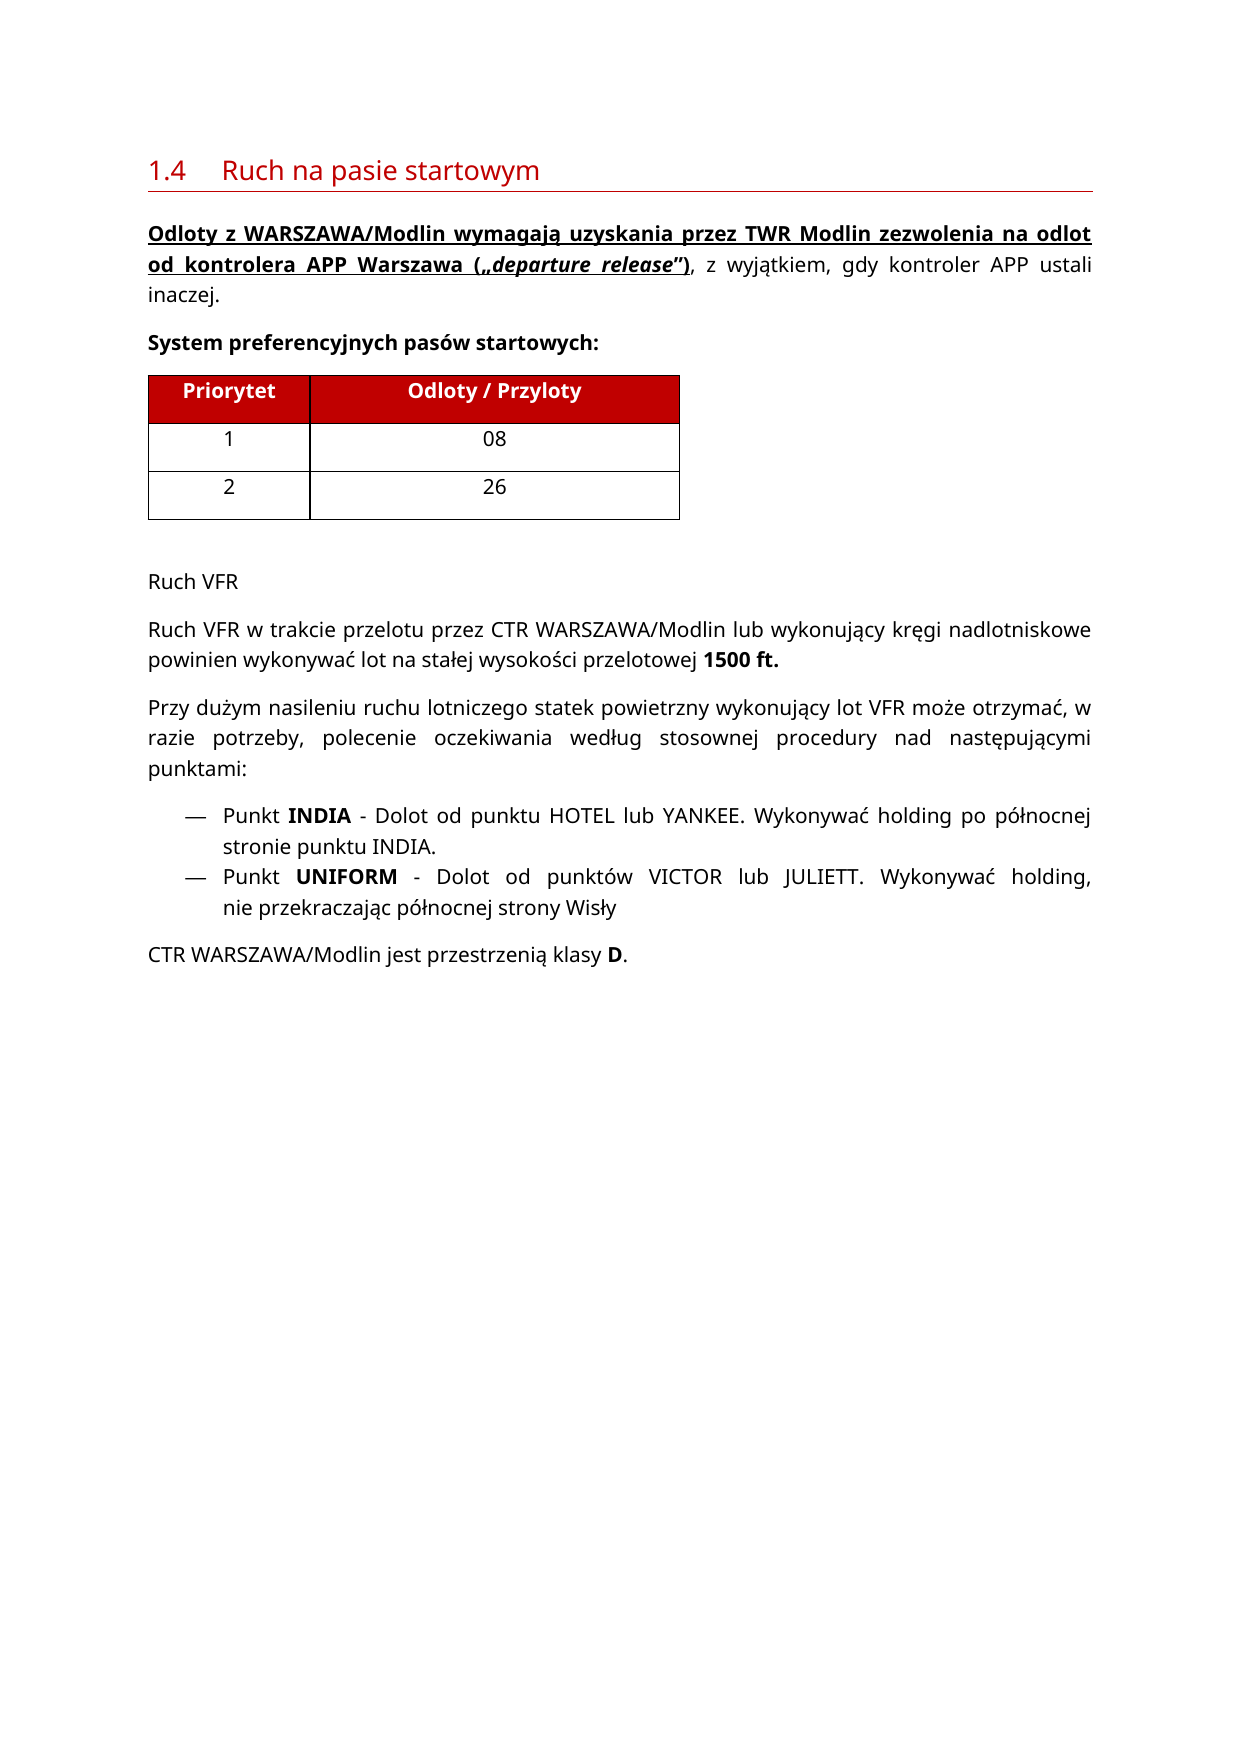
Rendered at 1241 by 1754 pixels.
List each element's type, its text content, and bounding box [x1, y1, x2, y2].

text Przy dużym nasileniu ruchu lotniczego statek powietrzny wykonujący lot VFR może otrzymać, w razie potrzeby, polecenie oczekiwania według stosownej procedury nad następującymi punktami: [148, 693, 1093, 782]
text CTR WARSZAWA/Modlin jest przestrzenią klasy D. [148, 940, 1093, 969]
table_cell 2 [149, 472, 309, 519]
text Ruch VFR w trakcie przelotu przez CTR WARSZAWA/Modlin lub wykonujący kręgi nadlotniskowe powinien wykonywać lot na stałej wysokości przelotowej 1500 ft. [148, 615, 1093, 674]
table_cell 26 [311, 472, 679, 519]
list Punkt INDIA - Dolot od punktu HOTEL lub YANKEE. Wykonywać holding po północnej stronie punktu INDIA. [185, 801, 1093, 860]
table_header Priorytet [149, 376, 309, 423]
table_header Odloty / Przyloty [311, 376, 679, 423]
text Odloty z WARSZAWA/Modlin wymagają uzyskania przez TWR Modlin zezwolenia na odlot od kontrolera APP Warszawa („departure release”), z wyjątkiem, gdy kontroler APP ustali inaczej. [148, 219, 1093, 309]
table_cell 1 [149, 424, 309, 471]
text System preferencyjnych pasów startowych: [148, 328, 1093, 356]
subtitle Ruch na pasie startowym [148, 152, 1093, 191]
table_cell 08 [311, 424, 679, 471]
text Ruch VFR [148, 567, 1093, 596]
list Punkt UNIFORM - Dolot od punktów VICTOR lub JULIETT. Wykonywać holding, nie przekraczając północnej strony Wisły [185, 862, 1093, 921]
